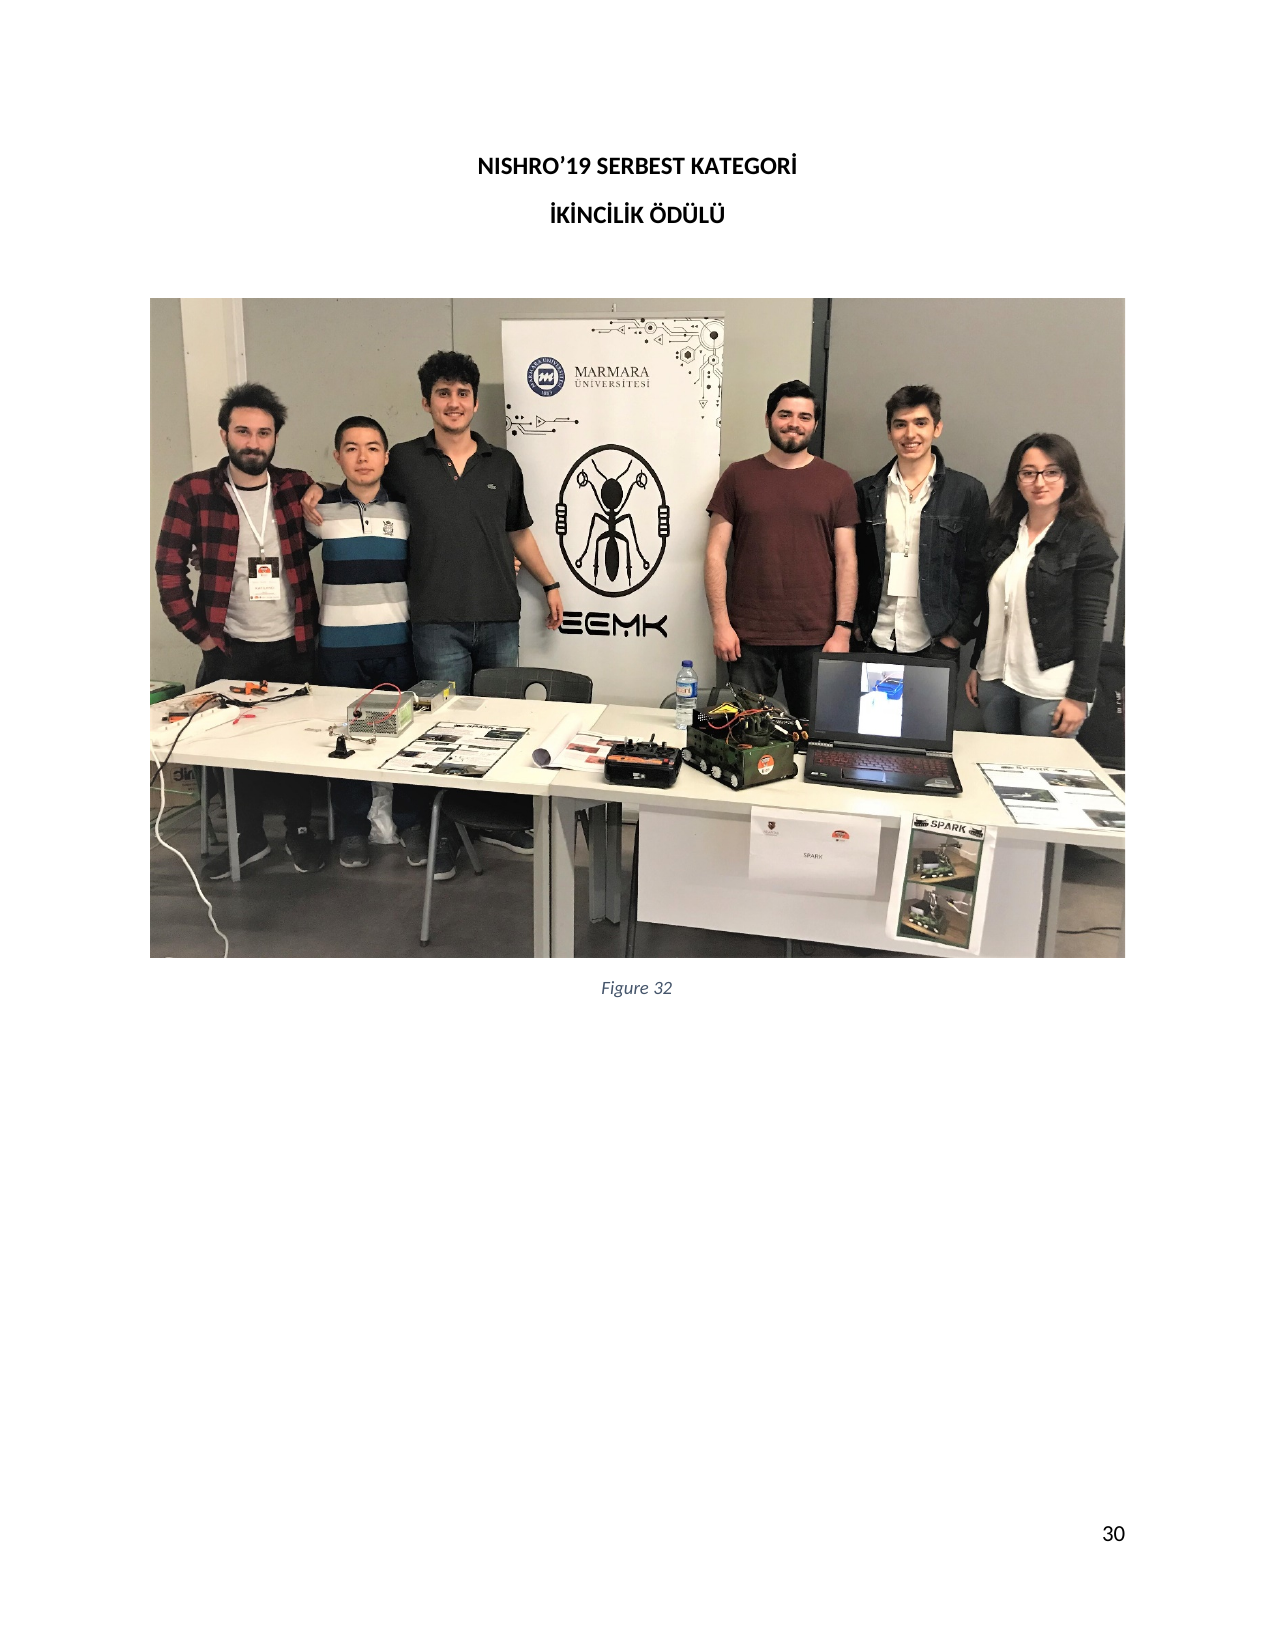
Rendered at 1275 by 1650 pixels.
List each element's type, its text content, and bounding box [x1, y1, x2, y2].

text NISHRO’19 SERBEST KATEGORİ [150, 150, 1125, 181]
picture [150, 298, 1125, 958]
text İKİNCİLİK ÖDÜLÜ [150, 199, 1125, 230]
